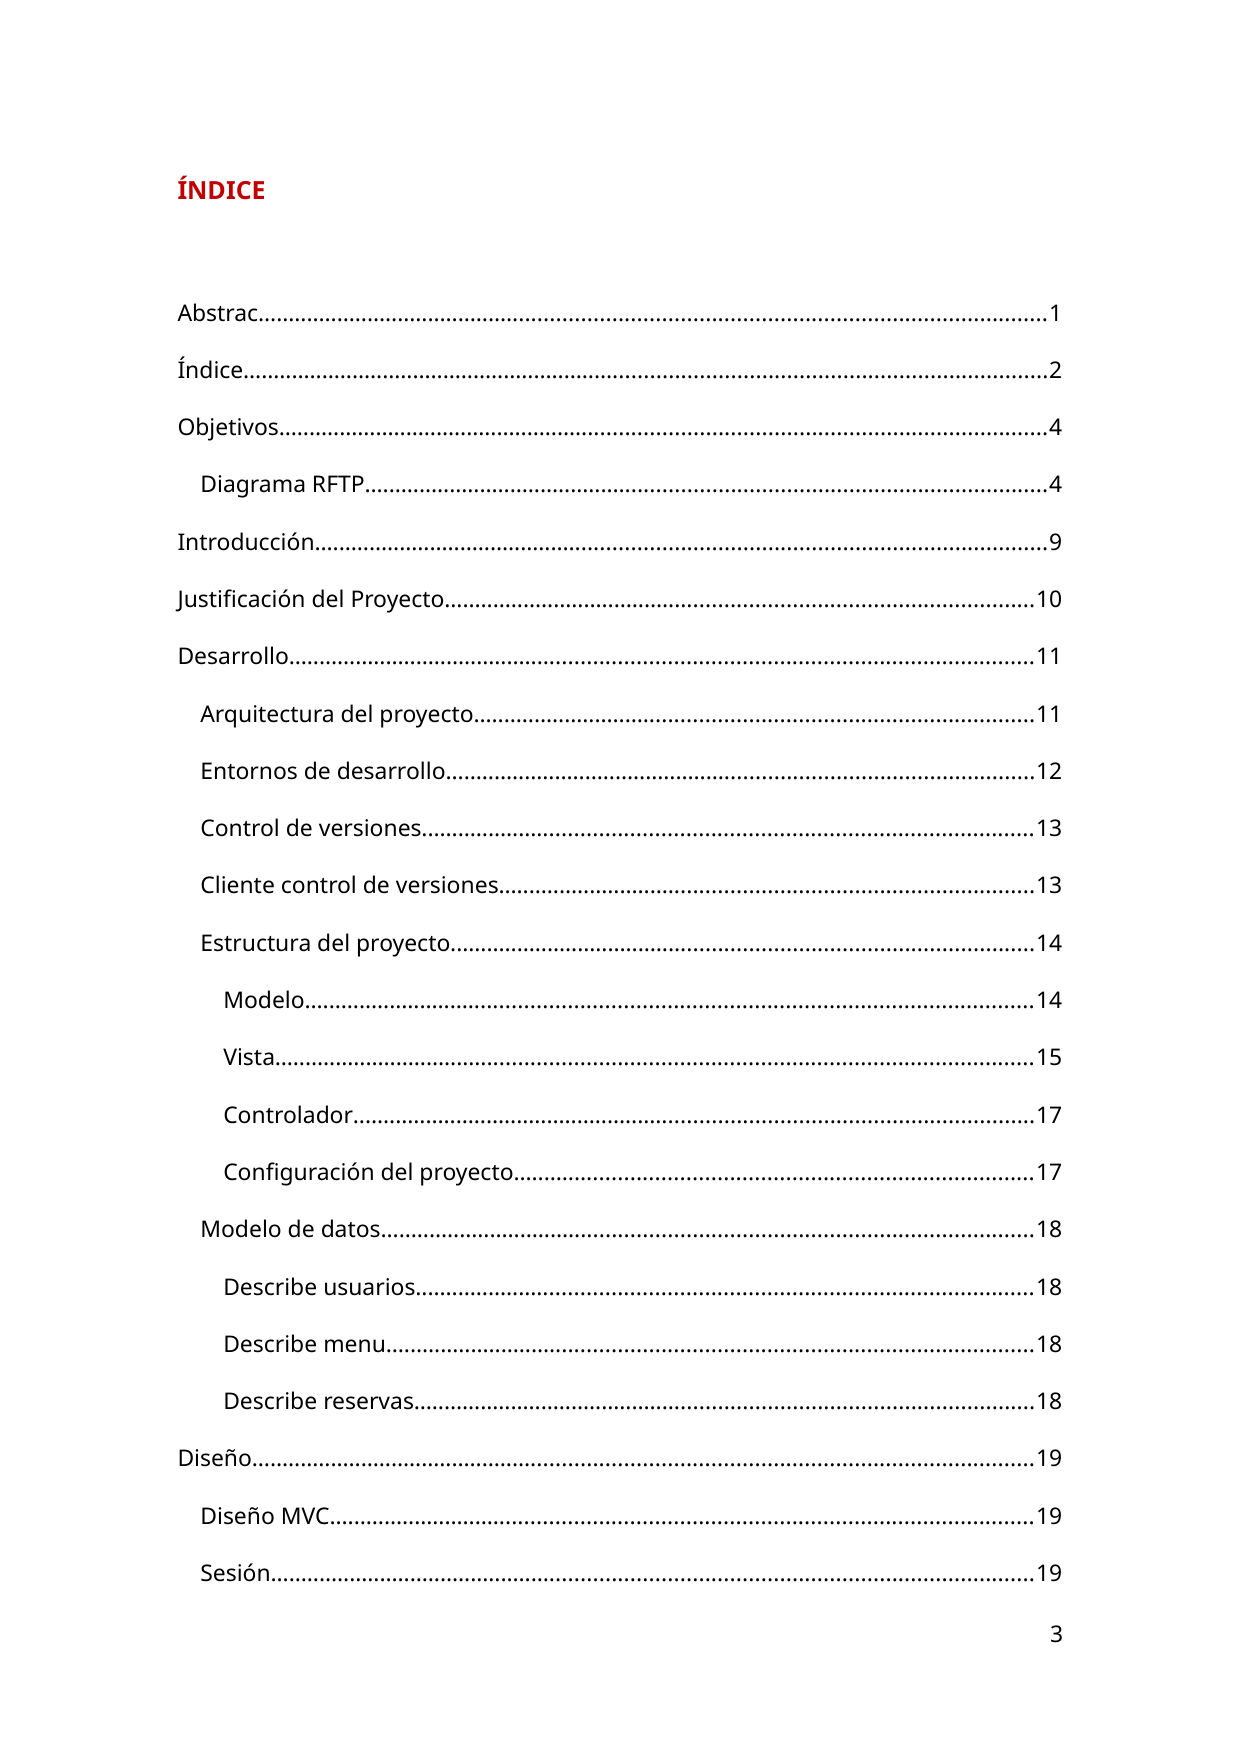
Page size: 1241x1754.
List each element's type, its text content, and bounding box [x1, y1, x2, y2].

subtitle Índice [177, 173, 1063, 207]
